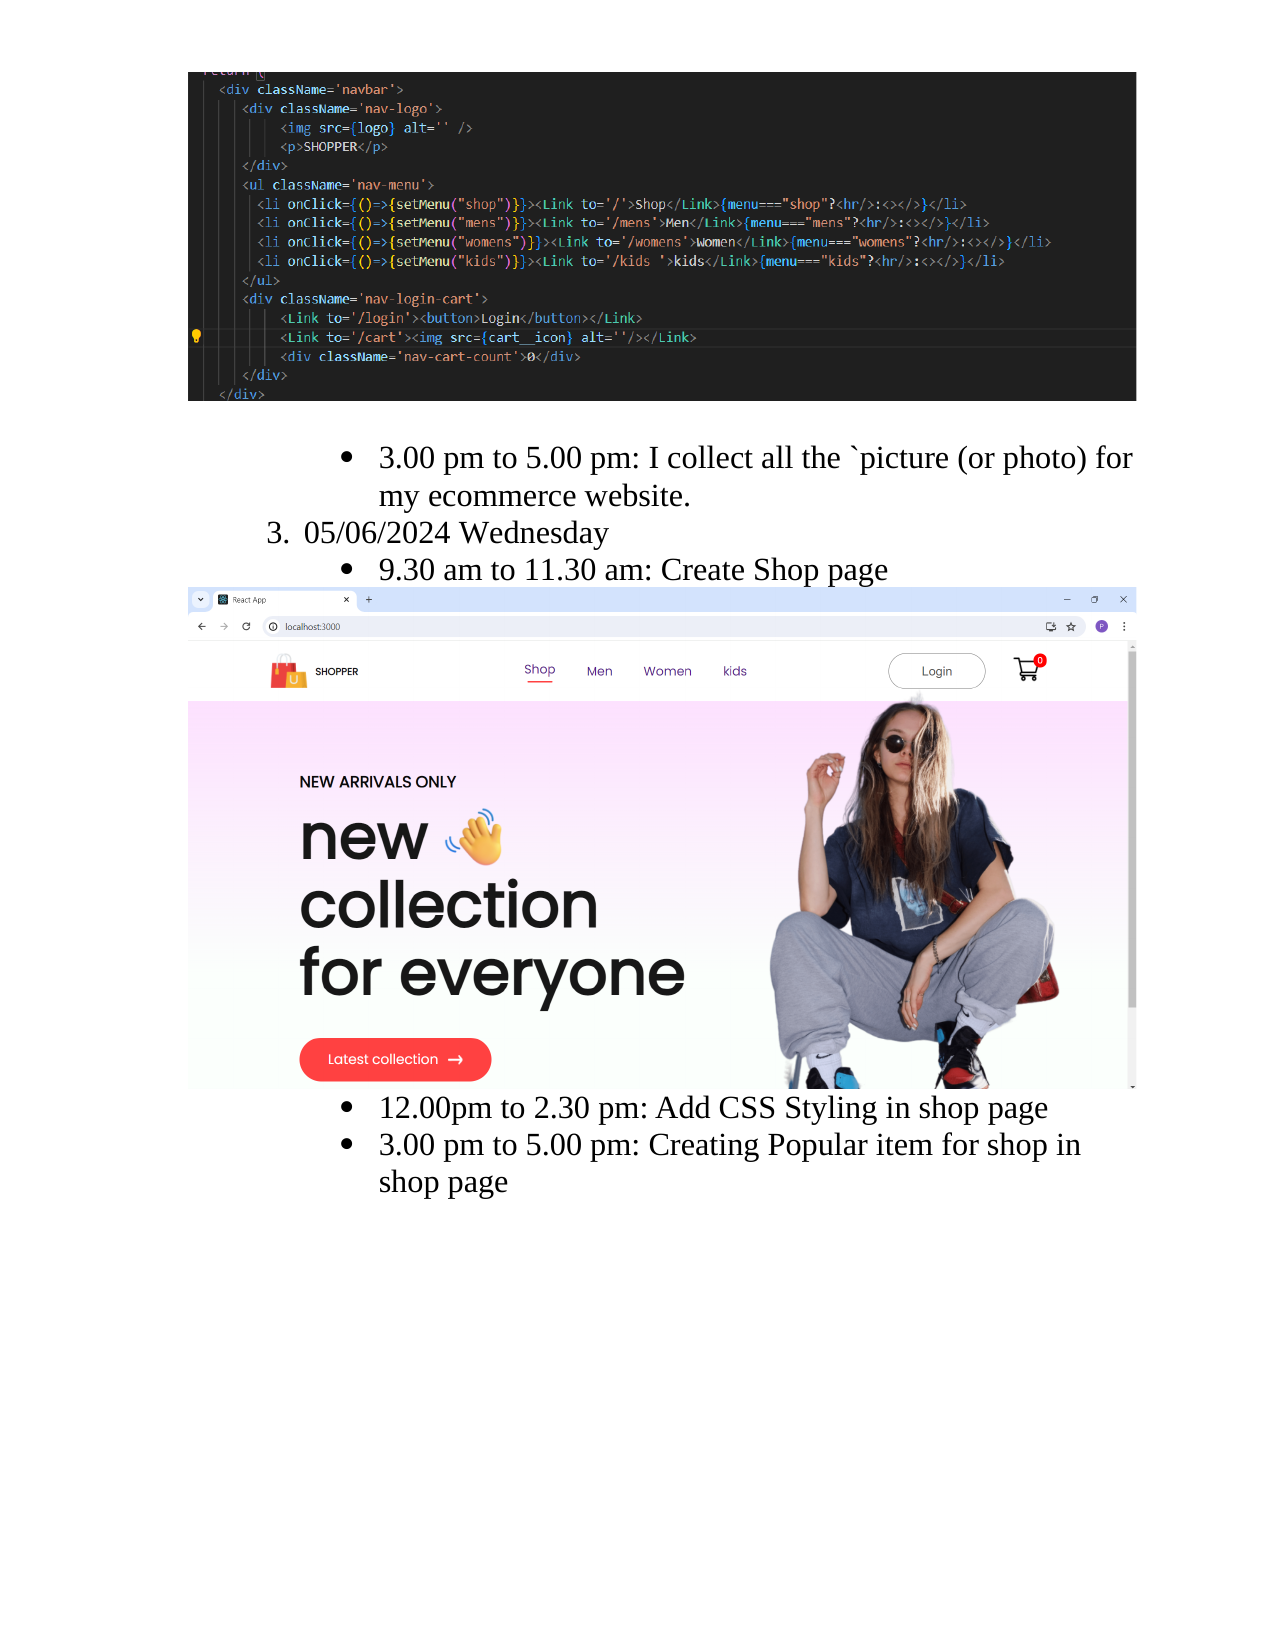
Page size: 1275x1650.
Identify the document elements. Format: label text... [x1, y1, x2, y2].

picture [188, 72, 1137, 401]
list 3.00 pm to 5.00 pm: Creating Popular item for shop in shop page [341, 1126, 1137, 1200]
list 3.00 pm to 5.00 pm: I collect all the `picture (or photo) for my ecommerce website. [341, 439, 1137, 513]
list 9.30 am to 11.30 am: Create Shop page [341, 550, 1137, 587]
picture [188, 587, 1137, 1089]
list 05/06/2024 Wednesday [266, 513, 1137, 550]
list 12.00pm to 2.30 pm: Add CSS Styling in shop page [341, 1089, 1137, 1126]
